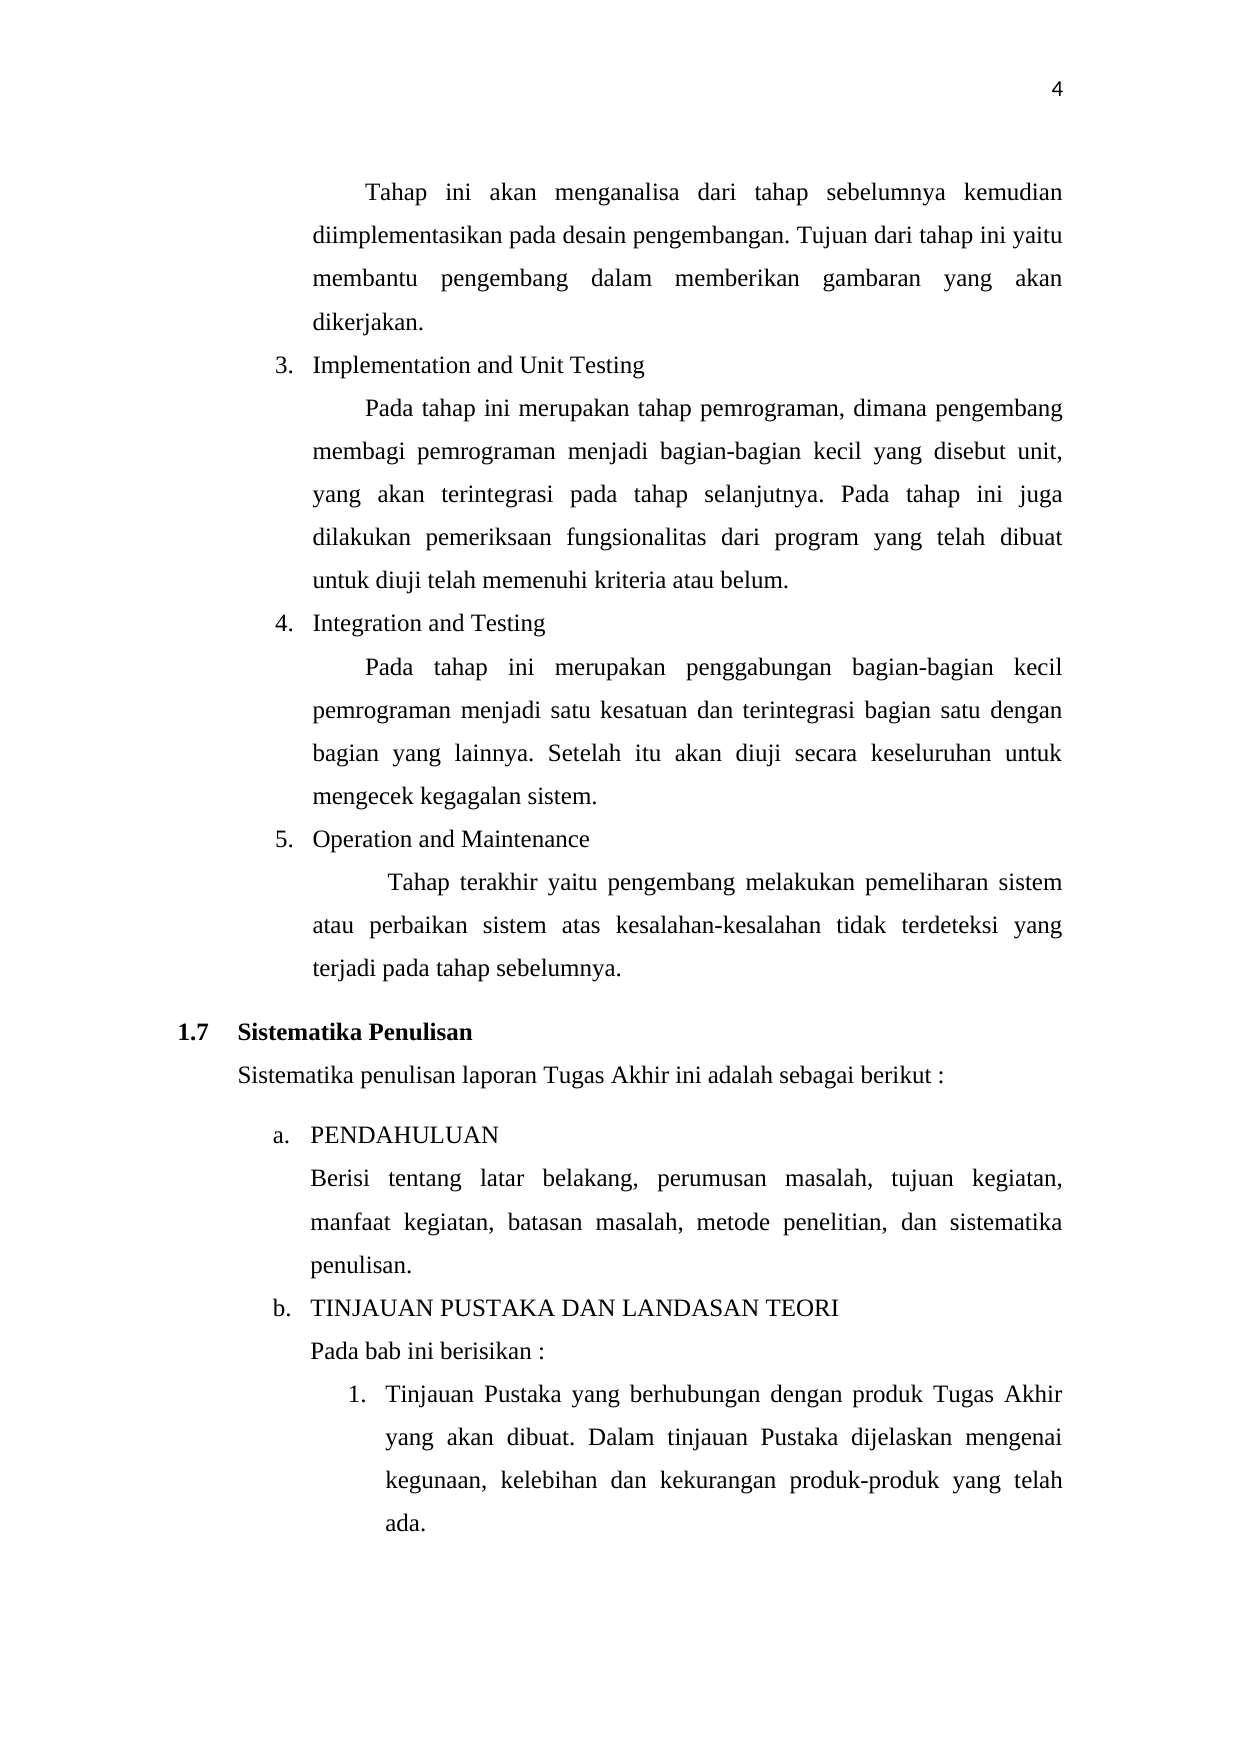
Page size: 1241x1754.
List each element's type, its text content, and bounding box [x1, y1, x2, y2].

list TINJAUAN PUSTAKA DAN LANDASAN TEORI [273, 1293, 1063, 1322]
list Tahap ini akan menganalisa dari tahap sebelumnya kemudian diimplementasikan pada desain pengembangan. Tujuan dari tahap ini yaitu membantu pengembang dalam memberikan gambaran yang akan dikerjakan. [312, 177, 1063, 335]
list Operation and Maintenance [275, 824, 1063, 853]
list PENDAHULUAN [273, 1120, 1063, 1149]
text Sistematika penulisan laporan Tugas Akhir ini adalah sebagai berikut : [237, 1061, 1063, 1089]
list Berisi tentang latar belakang, perumusan masalah, tujuan kegiatan, manfaat kegiatan, batasan masalah, metode penelitian, dan sistematika penulisan. [310, 1163, 1063, 1278]
list Tahap terakhir yaitu pengembang melakukan pemeliharan sistem atau perbaikan sistem atas kesalahan-kesalahan tidak terdeteksi yang terjadi pada tahap sebelumnya. [312, 867, 1063, 982]
list Implementation and Unit Testing [275, 350, 1063, 378]
list Integration and Testing [275, 608, 1063, 637]
list Tinjauan Pustaka yang berhubungan dengan produk Tugas Akhir yang akan dibuat. Dalam tinjauan Pustaka dijelaskan mengenai kegunaan, kelebihan dan kekurangan produk-produk yang telah ada. [348, 1379, 1063, 1537]
list Pada tahap ini merupakan tahap pemrograman, dimana pengembang membagi pemrograman menjadi bagian-bagian kecil yang disebut unit, yang akan terintegrasi pada tahap selanjutnya. Pada tahap ini juga dilakukan pemeriksaan fungsionalitas dari program yang telah dibuat untuk diuji telah memenuhi kriteria atau belum. [312, 393, 1063, 594]
list Pada tahap ini merupakan penggabungan bagian-bagian kecil pemrograman menjadi satu kesatuan dan terintegrasi bagian satu dengan bagian yang lainnya. Setelah itu akan diuji secara keseluruhan untuk mengecek kegagalan sistem. [312, 652, 1063, 810]
subtitle Sistematika Penulisan [177, 1017, 1063, 1046]
list Pada bab ini berisikan : [310, 1336, 1063, 1365]
